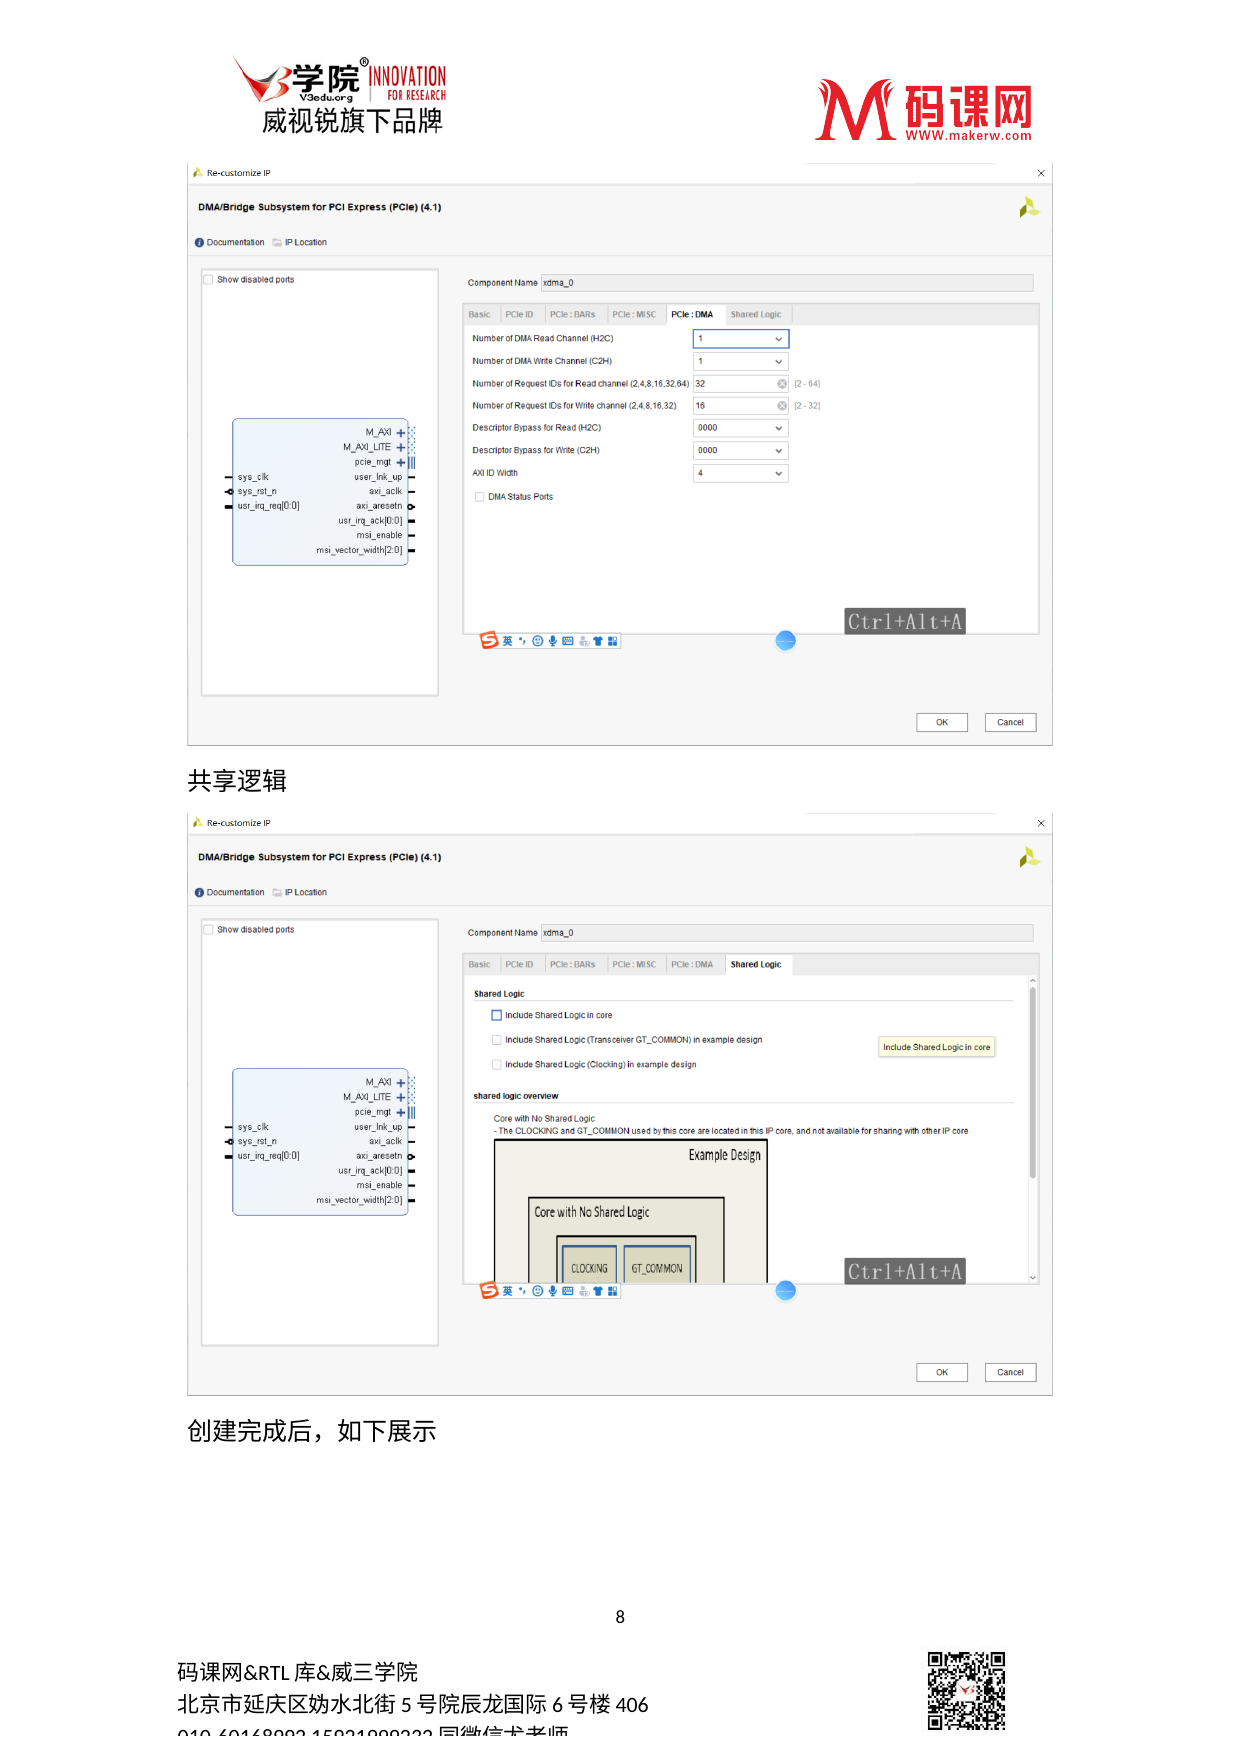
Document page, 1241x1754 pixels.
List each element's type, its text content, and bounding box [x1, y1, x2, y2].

picture [187, 813, 1053, 1396]
text 创建完成后，如下展示 [187, 1397, 1053, 1462]
picture [187, 163, 1053, 746]
picture [226, 51, 454, 136]
picture [921, 1646, 1011, 1736]
text 共享逻辑 [187, 747, 1053, 812]
picture [815, 79, 1031, 140]
